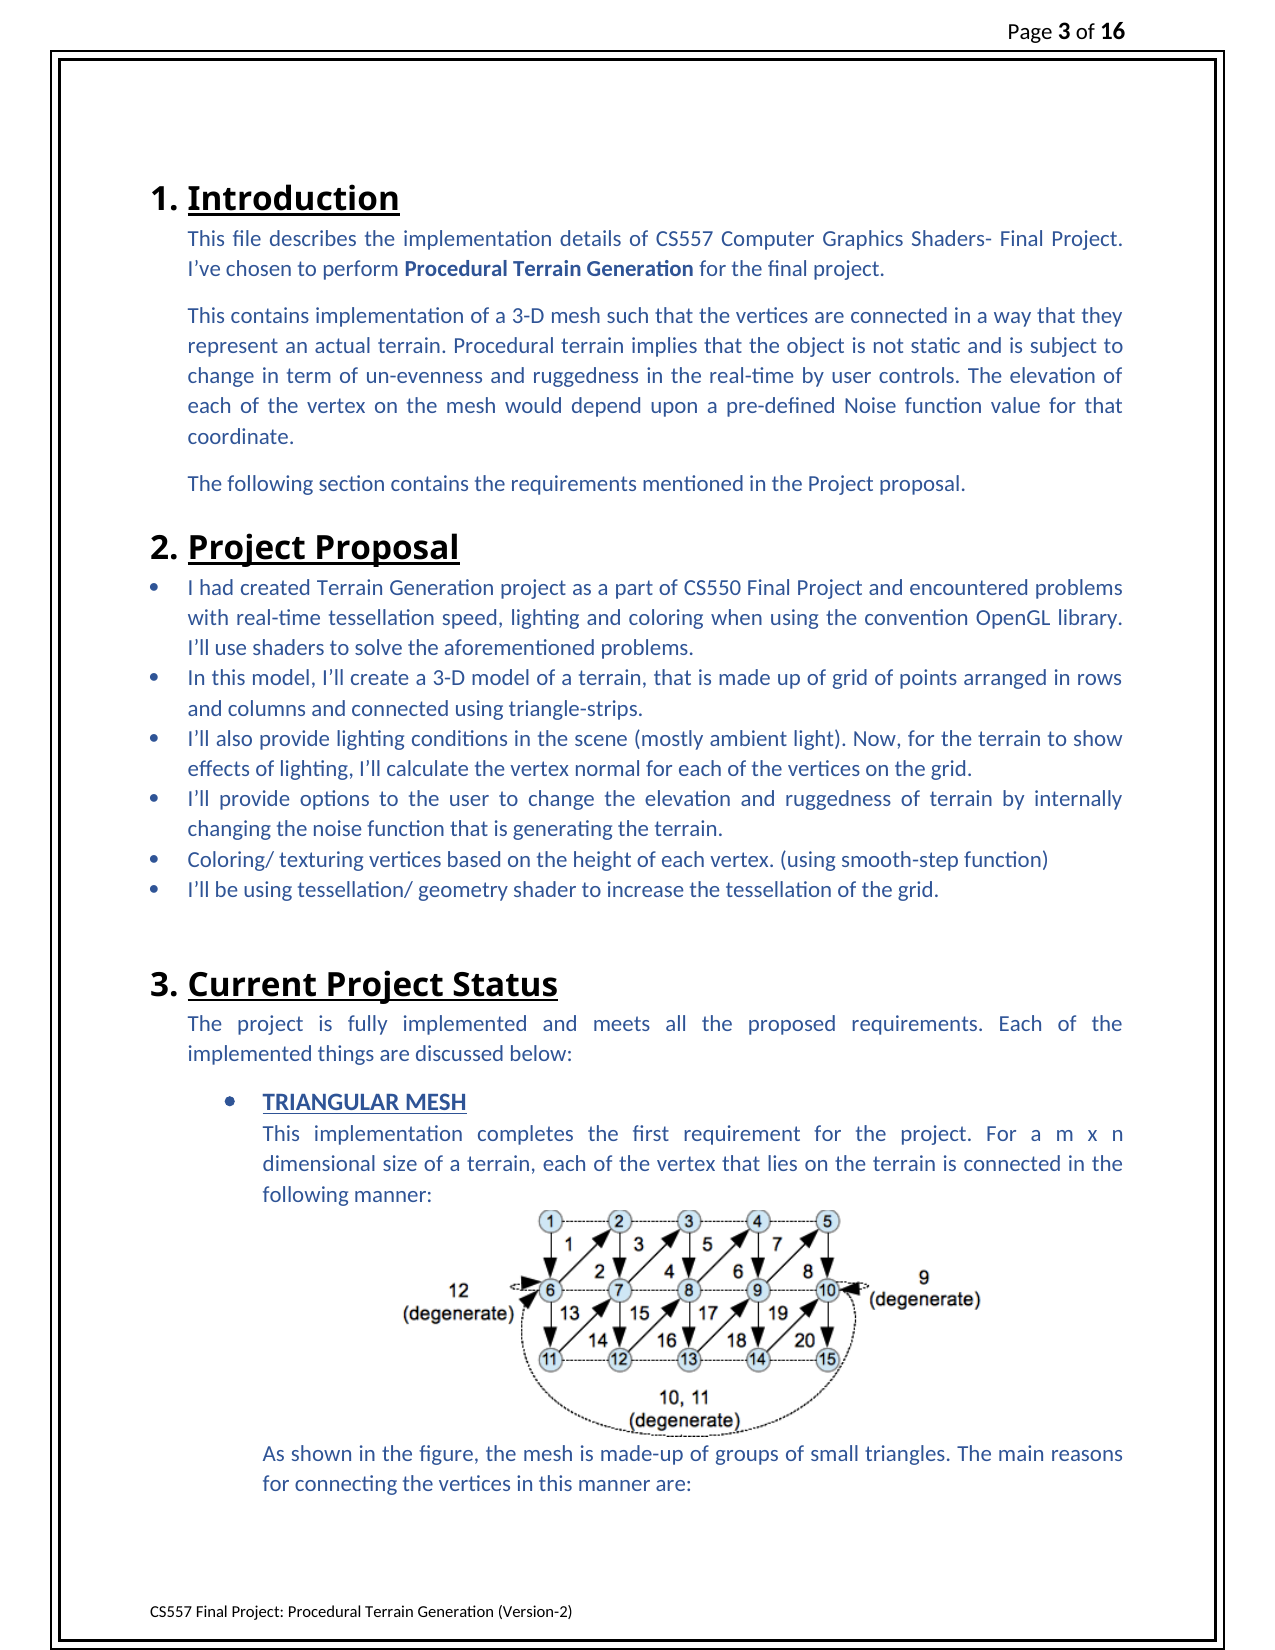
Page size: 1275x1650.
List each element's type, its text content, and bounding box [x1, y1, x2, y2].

list In this model, I’ll create a 3-D model of a terrain, that is made up of grid of points arranged in rows and columns and connected using triangle-strips. [150, 663, 1125, 722]
list Coloring/ texturing vertices based on the height of each vertex. (using smooth-step function) [150, 845, 1125, 873]
text This file describes the implementation details of CS557 Computer Graphics Shaders- Final Project. I’ve chosen to perform Procedural Terrain Generation for the final project. [187, 224, 1125, 282]
list I’ll also provide lighting conditions in the scene (mostly ambient light). Now, for the terrain to show effects of lighting, I’ll calculate the vertex normal for each of the vertices on the grid. [150, 724, 1125, 782]
text The following section contains the requirements mentioned in the Project proposal. [187, 469, 1125, 497]
text The project is fully implemented and meets all the proposed requirements. Each of the implemented things are discussed below: [187, 1009, 1125, 1068]
list I’ll be using tessellation/ geometry shader to increase the tessellation of the grid. [150, 875, 1125, 903]
subtitle Current Project Status [150, 960, 1125, 1006]
text This contains implementation of a 3-D mesh such that the vertices are connected in a way that they represent an actual terrain. Procedural terrain implies that the object is not static and is subject to change in term of un-evenness and ruggedness in the real-time by user controls. The elevation of each of the vertex on the mesh would depend upon a pre-defined Noise function value for that coordinate. [187, 301, 1125, 450]
list I had created Terrain Generation project as a part of CS550 Final Project and encountered problems with real-time tessellation speed, lighting and coloring when using the convention OpenGL library. I’ll use shaders to solve the aforementioned problems. [150, 573, 1125, 661]
list I’ll provide options to the user to change the elevation and ruggedness of terrain by internally changing the noise function that is generating the terrain. [150, 784, 1125, 843]
picture [391, 1210, 997, 1437]
subtitle TRIANGULAR MESH [225, 1086, 1125, 1117]
subtitle Introduction [150, 175, 1125, 220]
list As shown in the figure, the mesh is made-up of groups of small triangles. The main reasons for connecting the vertices in this manner are: [262, 1439, 1125, 1497]
subtitle Project Proposal [150, 524, 1125, 569]
list This implementation completes the first requirement for the project. For a m x n dimensional size of a terrain, each of the vertex that lies on the terrain is connected in the following manner: [262, 1119, 1125, 1208]
